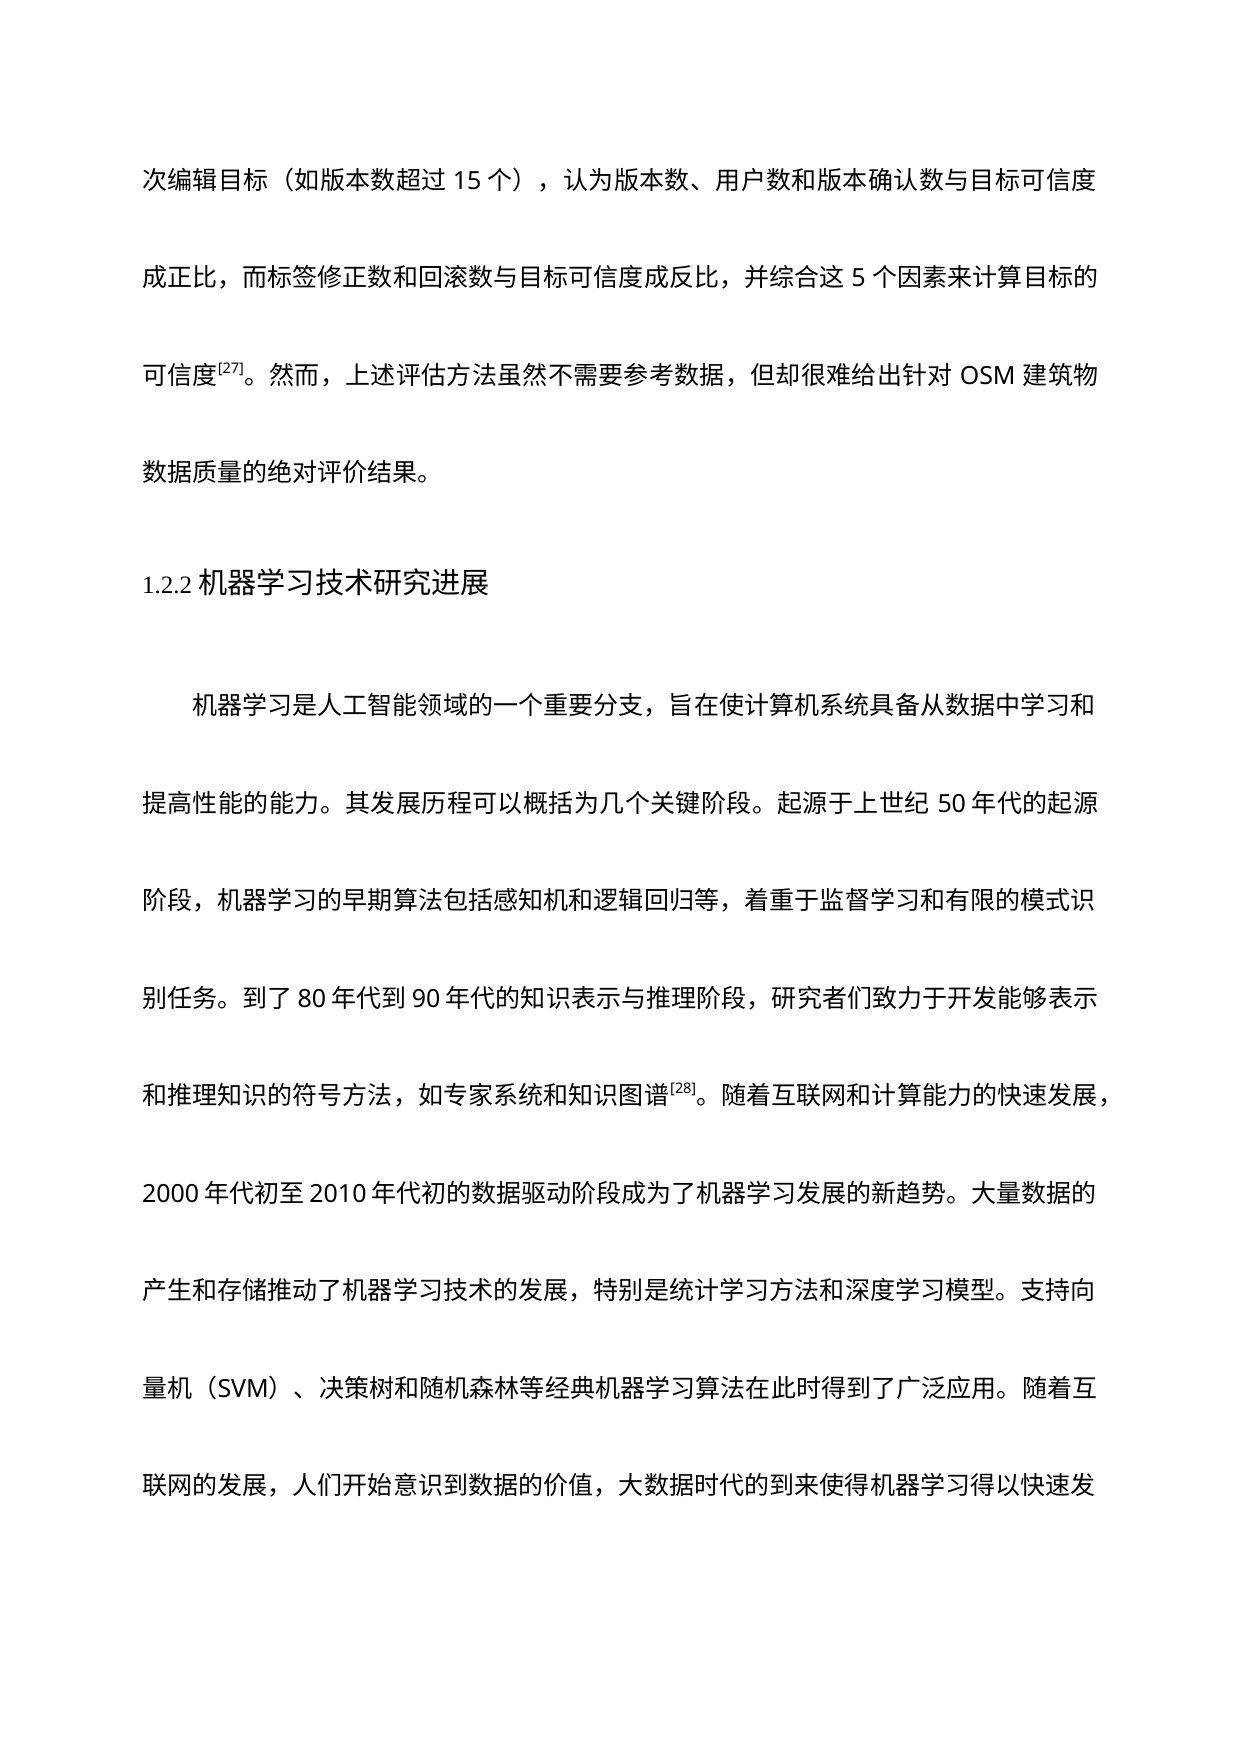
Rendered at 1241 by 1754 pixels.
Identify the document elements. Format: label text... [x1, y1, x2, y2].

subtitle 机器学习技术研究进展 [142, 548, 1098, 613]
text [142, 146, 1098, 503]
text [142, 671, 1098, 1516]
